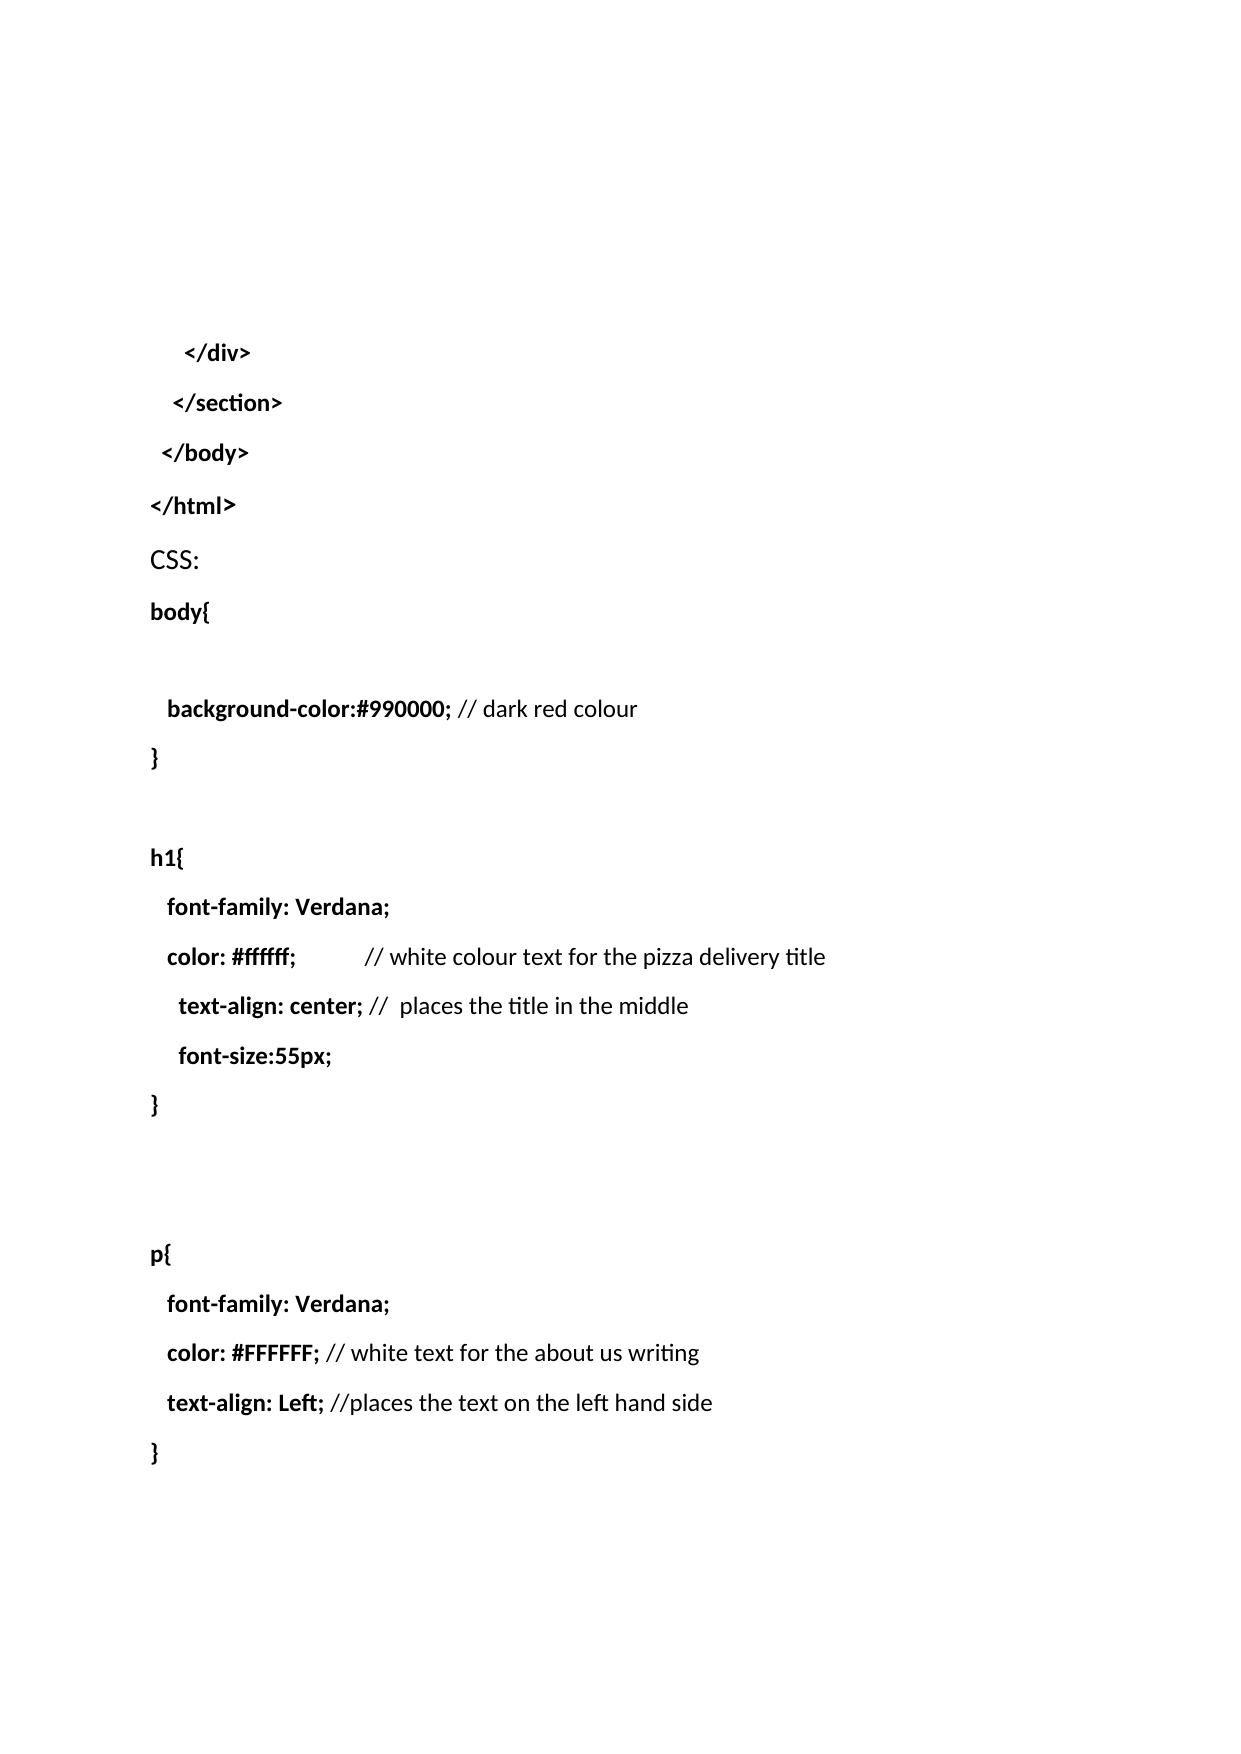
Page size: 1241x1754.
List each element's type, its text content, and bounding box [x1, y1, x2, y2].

text CSS: [150, 541, 1090, 577]
text </body> [150, 437, 1090, 467]
text </section> [150, 387, 1090, 418]
text color: #ffffff; // white colour text for the pizza delivery title [150, 941, 1090, 971]
text body{ [150, 596, 1090, 627]
text font-family: Verdana; [150, 891, 1090, 922]
text h1{ [150, 842, 1090, 872]
text } [150, 1089, 1090, 1120]
text font-family: Verdana; [150, 1288, 1090, 1318]
text text-align: Left; //places the text on the left hand side [150, 1387, 1090, 1418]
text } [150, 742, 1090, 773]
text text-align: center; // places the title in the middle [150, 990, 1090, 1021]
text font-size:55px; [150, 1040, 1090, 1071]
text </html> [150, 486, 1090, 522]
text } [150, 1437, 1090, 1467]
text background-color:#990000; // dark red colour [150, 693, 1090, 723]
text </div> [150, 337, 1090, 368]
text p{ [150, 1238, 1090, 1269]
text color: #FFFFFF; // white text for the about us writing [150, 1337, 1090, 1368]
